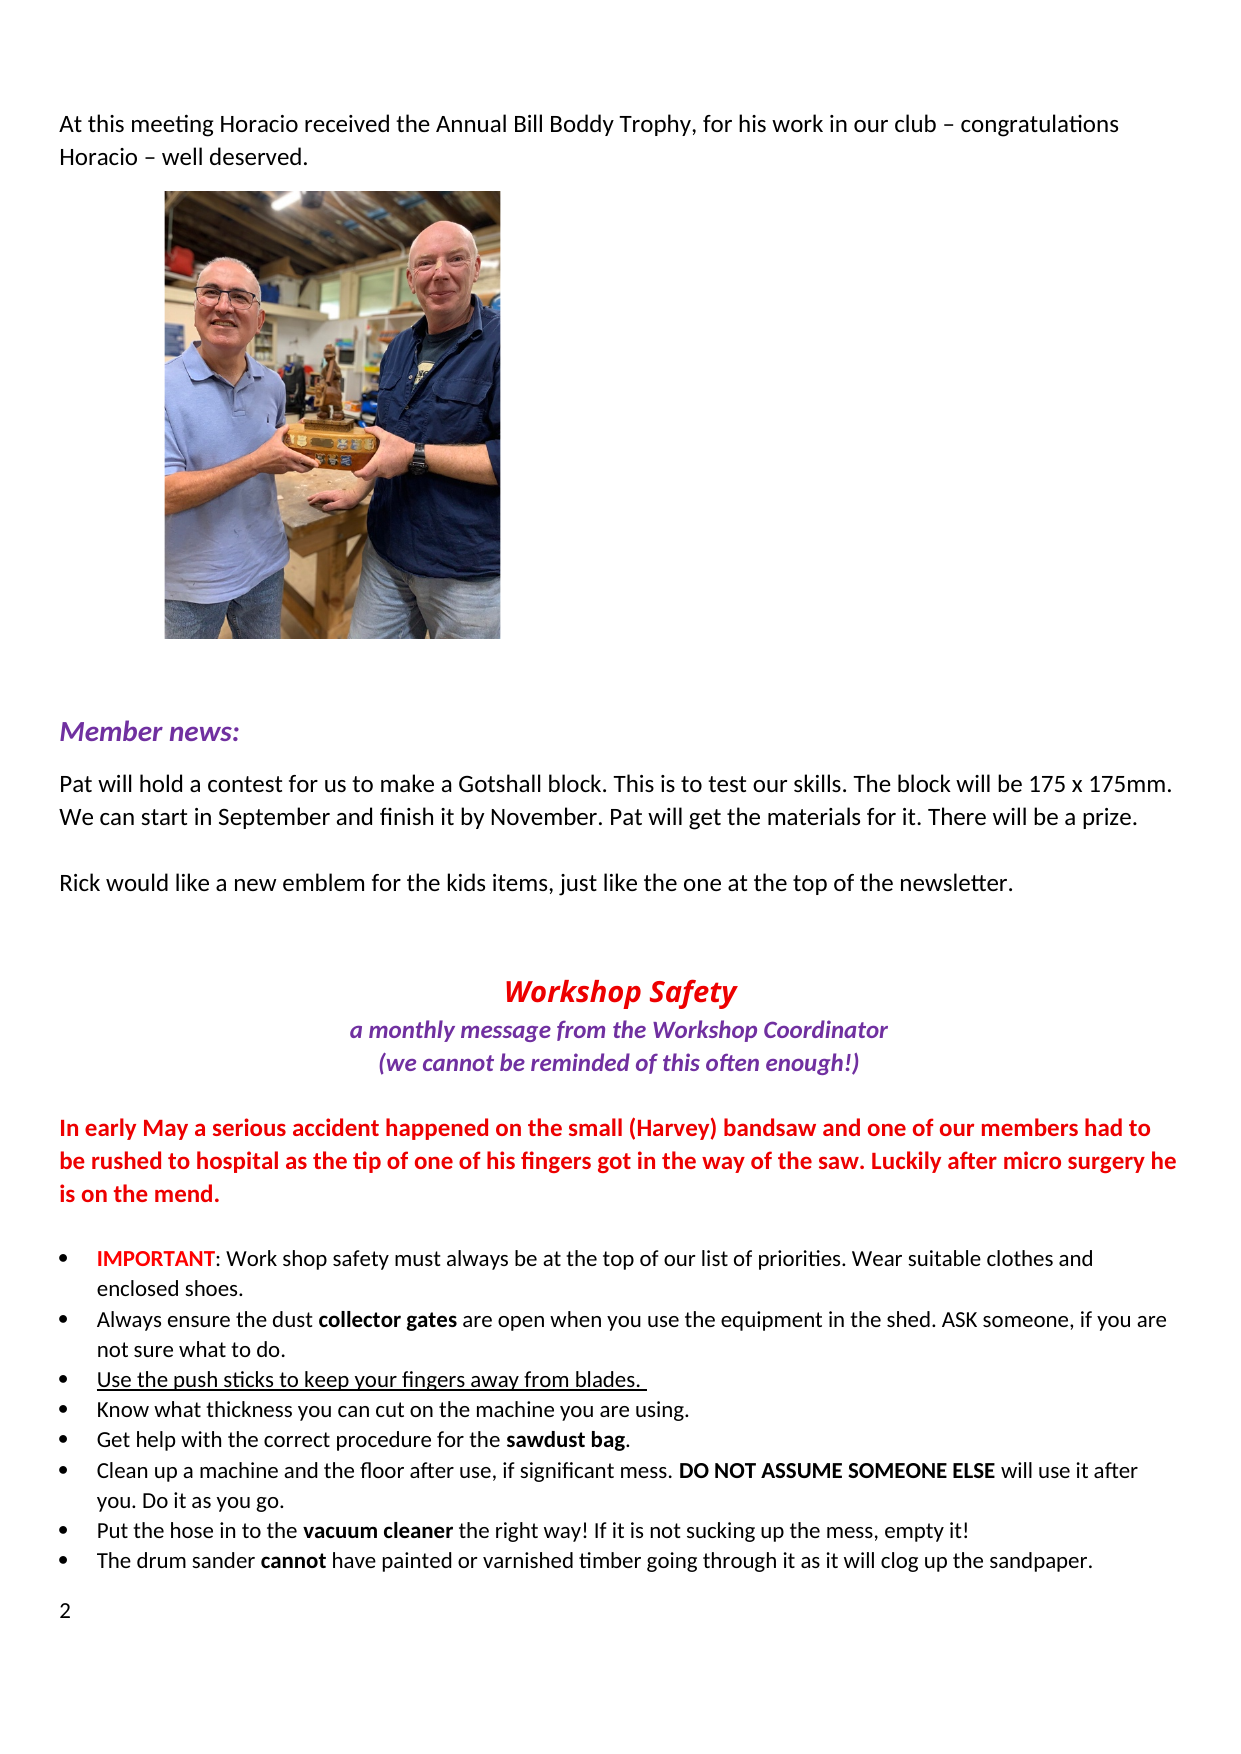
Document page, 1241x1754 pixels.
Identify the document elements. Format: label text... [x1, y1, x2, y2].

list IMPORTANT: Work shop safety must always be at the top of our list of priorities. Wear suitable clothes and enclosed shoes. [59, 1244, 1181, 1302]
list Use the push sticks to keep your fingers away from blades. [59, 1365, 1181, 1393]
list Put the hose in to the vacuum cleaner the right way! If it is not sucking up the mess, empty it! [59, 1516, 1181, 1544]
text Workshop Safety [59, 971, 1181, 1011]
text Member news: [59, 713, 1181, 749]
list Get help with the correct procedure for the sawdust bag. [59, 1426, 1181, 1453]
text a monthly message from the Workshop Coordinator [59, 1014, 1181, 1044]
text At this meeting Horacio received the Annual Bill Boddy Trophy, for his work in our club – congratulations Horacio – well deserved. [59, 109, 1181, 172]
picture [164, 191, 501, 639]
text (we cannot be reminded of this often enough!) [59, 1047, 1181, 1077]
text In early May a serious accident happened on the small (Harvey) bandsaw and one of our members had to be rushed to hospital as the tip of one of his fingers got in the way of the saw. Luckily after micro surgery he is on the mend. [59, 1113, 1181, 1209]
text Pat will hold a contest for us to make a Gotshall block. This is to test our skills. The block will be 175 x 175mm. We can start in September and finish it by November. Pat will get the materials for it. There will be a prize. [59, 768, 1181, 832]
list The drum sander cannot have painted or varnished timber going through it as it will clog up the sandpaper. [59, 1546, 1181, 1574]
list Know what thickness you can cut on the machine you are using. [59, 1395, 1181, 1423]
list Always ensure the dust collector gates are open when you use the equipment in the shed. ASK someone, if you are not sure what to do. [59, 1305, 1181, 1363]
text Rick would like a new emblem for the kids items, just like the one at the top of the newsletter. [59, 867, 1181, 897]
list Clean up a machine and the floor after use, if significant mess. DO NOT ASSUME SOMEONE ELSE will use it after you. Do it as you go. [59, 1456, 1181, 1514]
